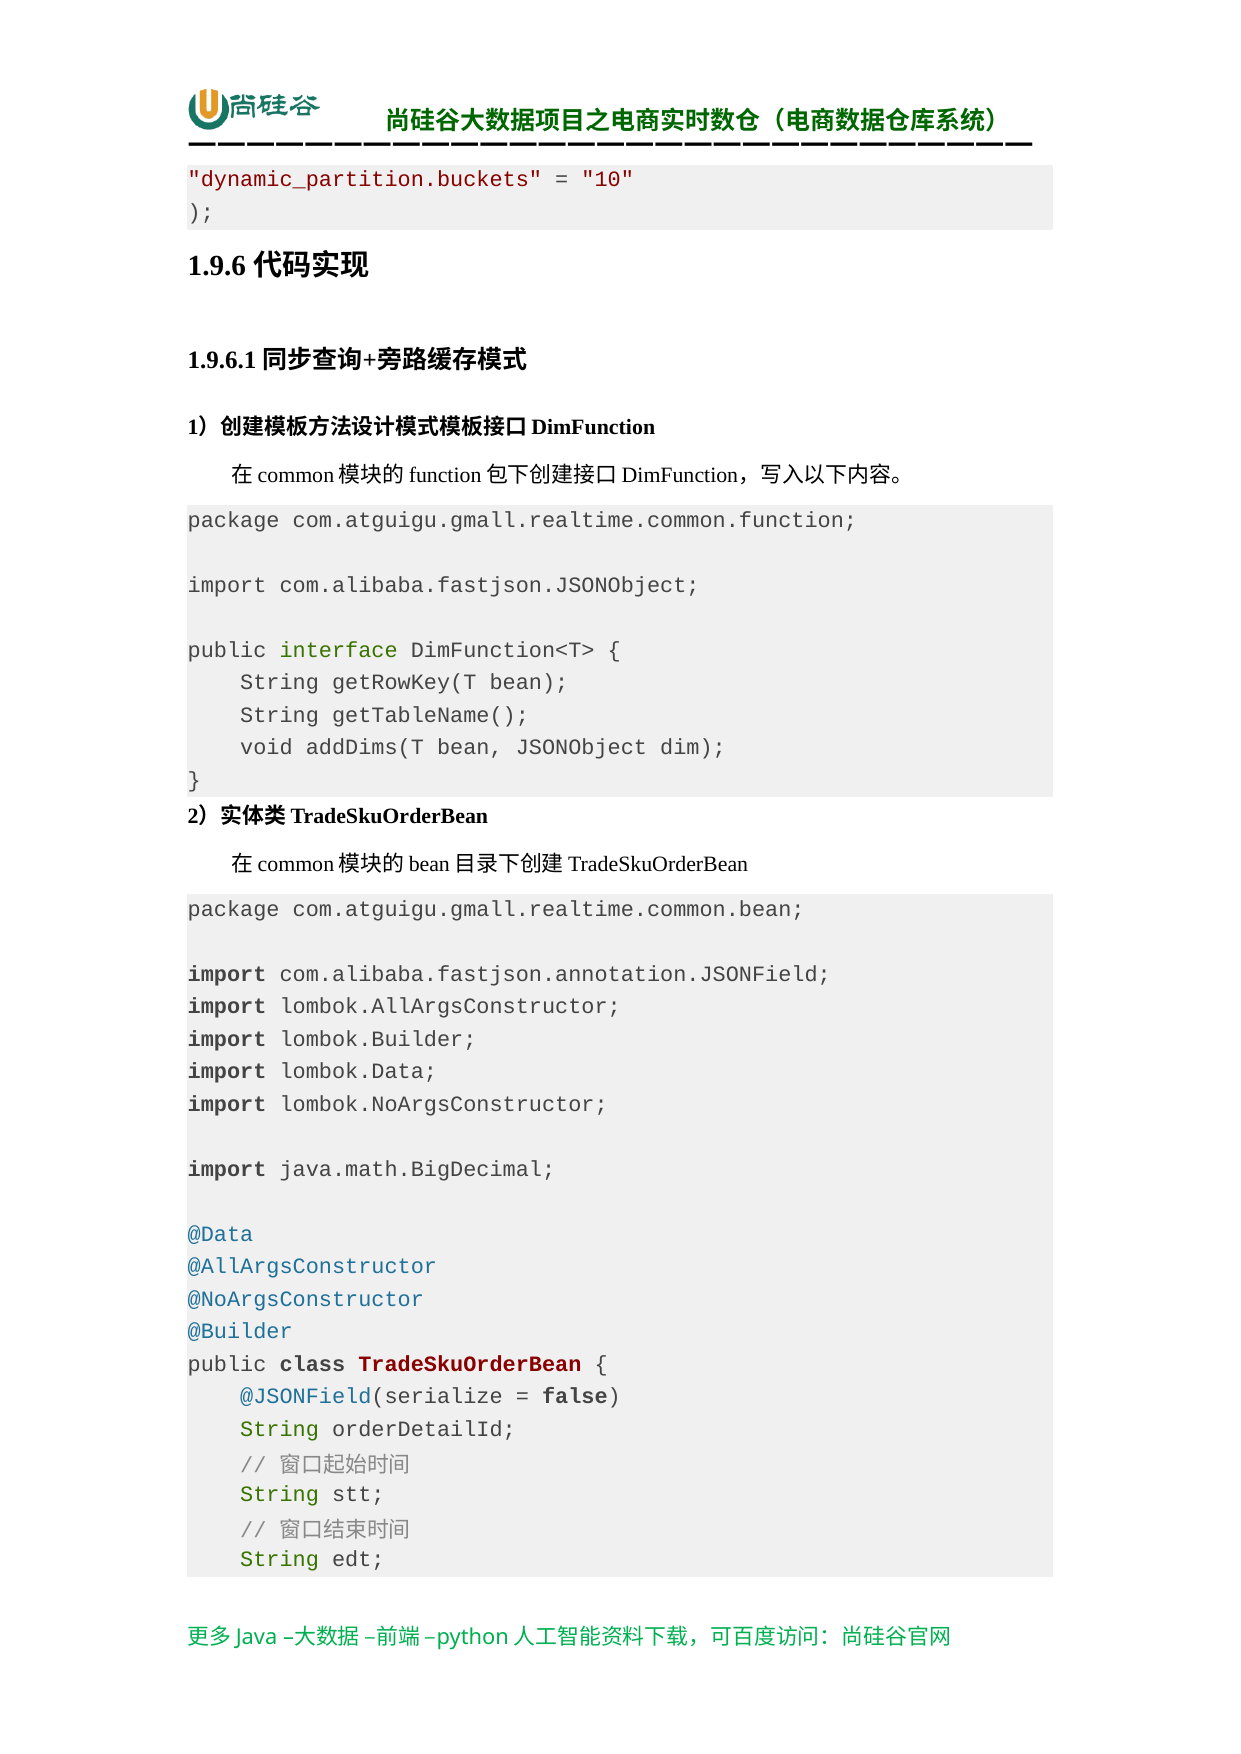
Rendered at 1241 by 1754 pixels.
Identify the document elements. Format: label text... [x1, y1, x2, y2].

text 实体类TradeSkuOrderBean [187, 797, 1053, 830]
text 在common模块的function包下创建接口DimFunction，写入以下内容。 [187, 457, 1053, 489]
text package com.atguigu.gmall.realtime.common.bean; [187, 894, 1053, 927]
text 同步查询+旁路缓存模式 [187, 325, 1053, 390]
text ); [187, 197, 1053, 230]
text import lombok.AllArgsConstructor; [187, 992, 1053, 1024]
text import com.alibaba.fastjson.JSONObject; [187, 570, 1053, 602]
text String getTableName(); [187, 700, 1053, 732]
text import lombok.Data; [187, 1057, 1053, 1089]
picture [187, 88, 320, 130]
text "dynamic_partition.buckets" = "10" [187, 165, 1053, 197]
text void addDims(T bean, JSONObject dim); [187, 732, 1053, 765]
text } [187, 765, 1053, 797]
text public interface DimFunction<T> { [187, 635, 1053, 667]
text @Data [187, 1219, 1053, 1252]
text String getRowKey(T bean); [187, 667, 1053, 700]
text @NoArgsConstructor [187, 1284, 1053, 1317]
text import com.alibaba.fastjson.annotation.JSONField; [187, 959, 1053, 992]
text package com.atguigu.gmall.realtime.common.function; [187, 505, 1053, 537]
text import java.math.BigDecimal; [187, 1154, 1053, 1187]
text String edt; [187, 1544, 1053, 1577]
text public class TradeSkuOrderBean { [187, 1349, 1053, 1382]
text import lombok.NoArgsConstructor; [187, 1089, 1053, 1122]
text 在common模块的bean目录下创建TradeSkuOrderBean [187, 846, 1053, 878]
text 代码实现 [187, 230, 1053, 295]
text @AllArgsConstructor [187, 1252, 1053, 1284]
text // 窗口起始时间 [187, 1447, 1053, 1479]
text import lombok.Builder; [187, 1024, 1053, 1057]
text @Builder [187, 1317, 1053, 1349]
text 创建模板方法设计模式模板接口DimFunction [187, 408, 1053, 441]
text String orderDetailId; [187, 1414, 1053, 1447]
text @JSONField(serialize = false) [187, 1382, 1053, 1414]
text String stt; [187, 1479, 1053, 1512]
text // 窗口结束时间 [187, 1512, 1053, 1544]
